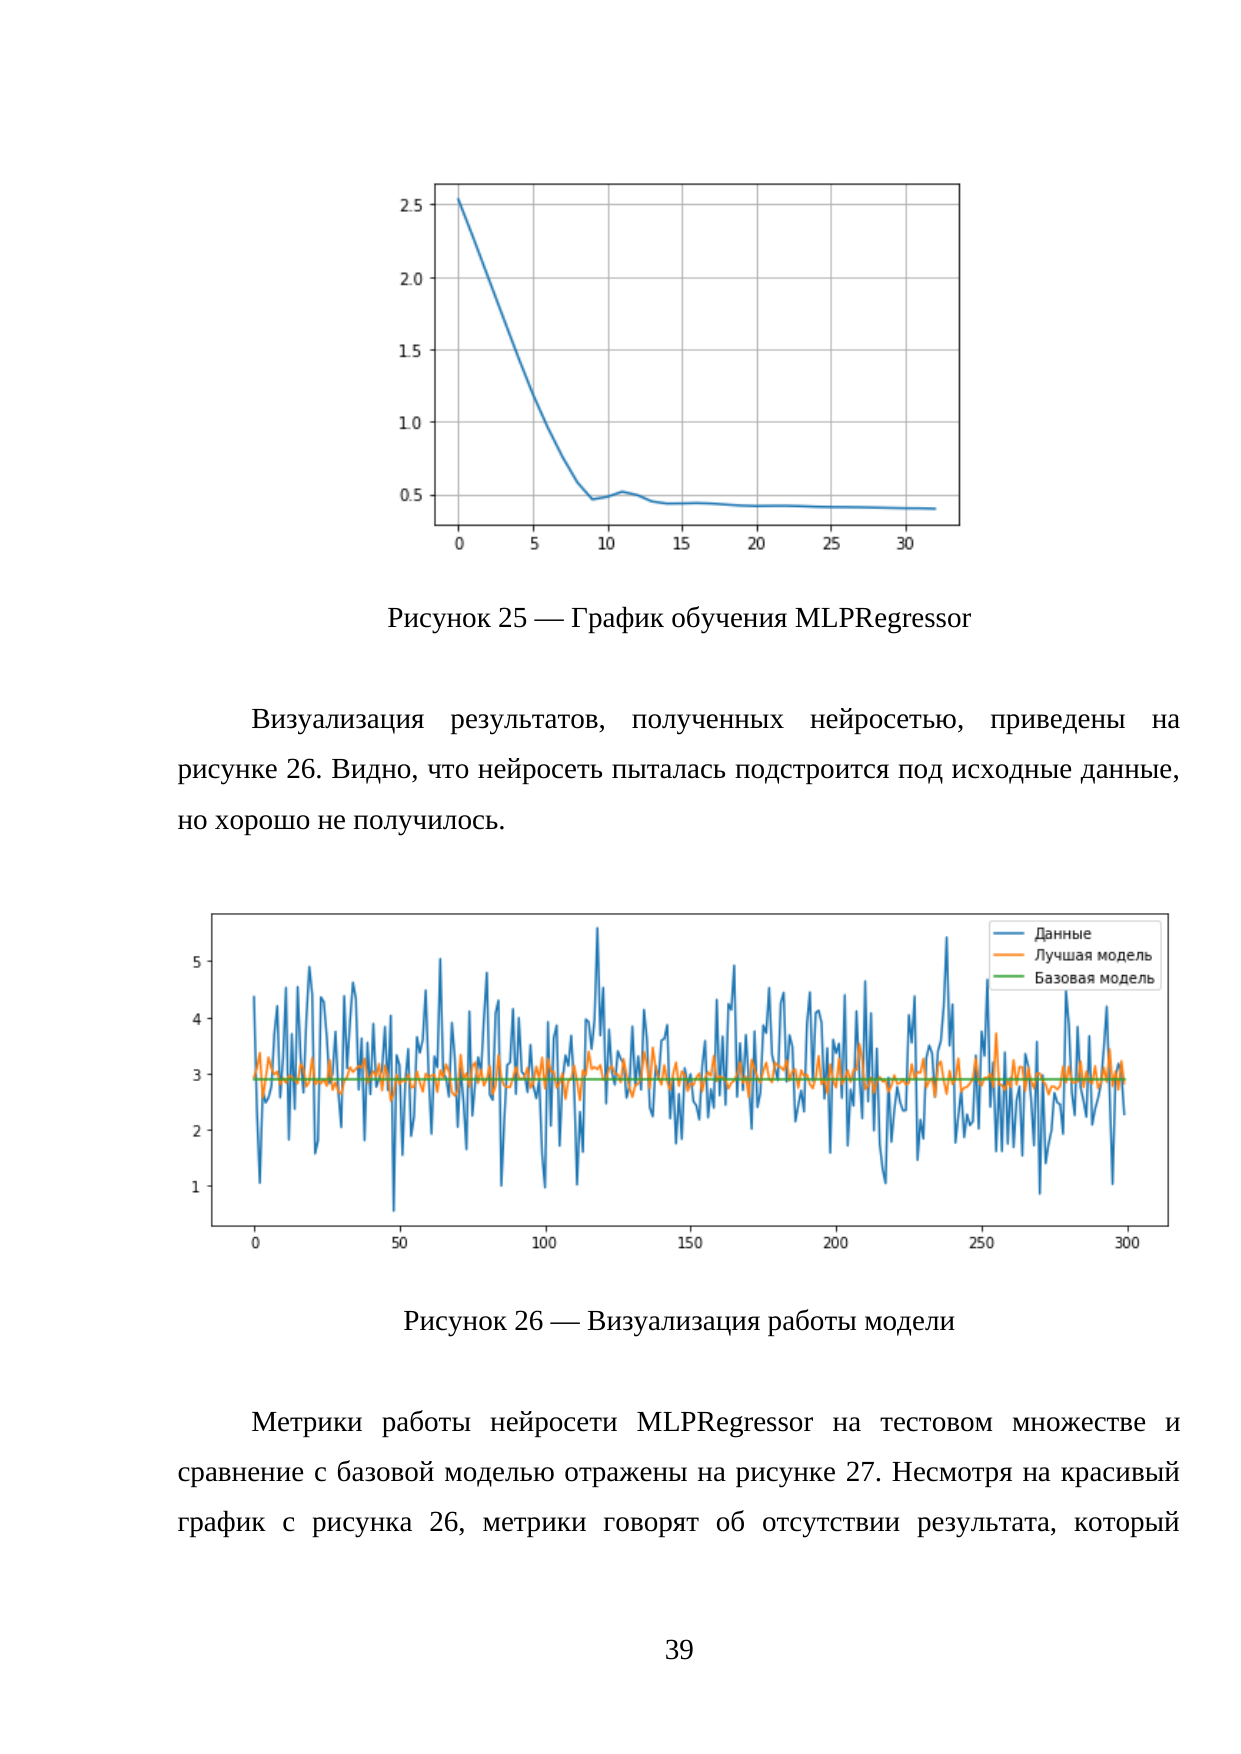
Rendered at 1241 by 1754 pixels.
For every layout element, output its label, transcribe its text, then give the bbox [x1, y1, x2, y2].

text Визуализация результатов, полученных нейросетью, приведены на рисунке 26. Видно, что нейросеть пыталась подстроится под исходные данные, но хорошо не получилось. [177, 701, 1181, 835]
text Рисунок 26 — Визуализация работы модели [177, 1270, 1181, 1337]
picture [375, 168, 983, 567]
picture [177, 902, 1182, 1270]
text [177, 1404, 1181, 1538]
